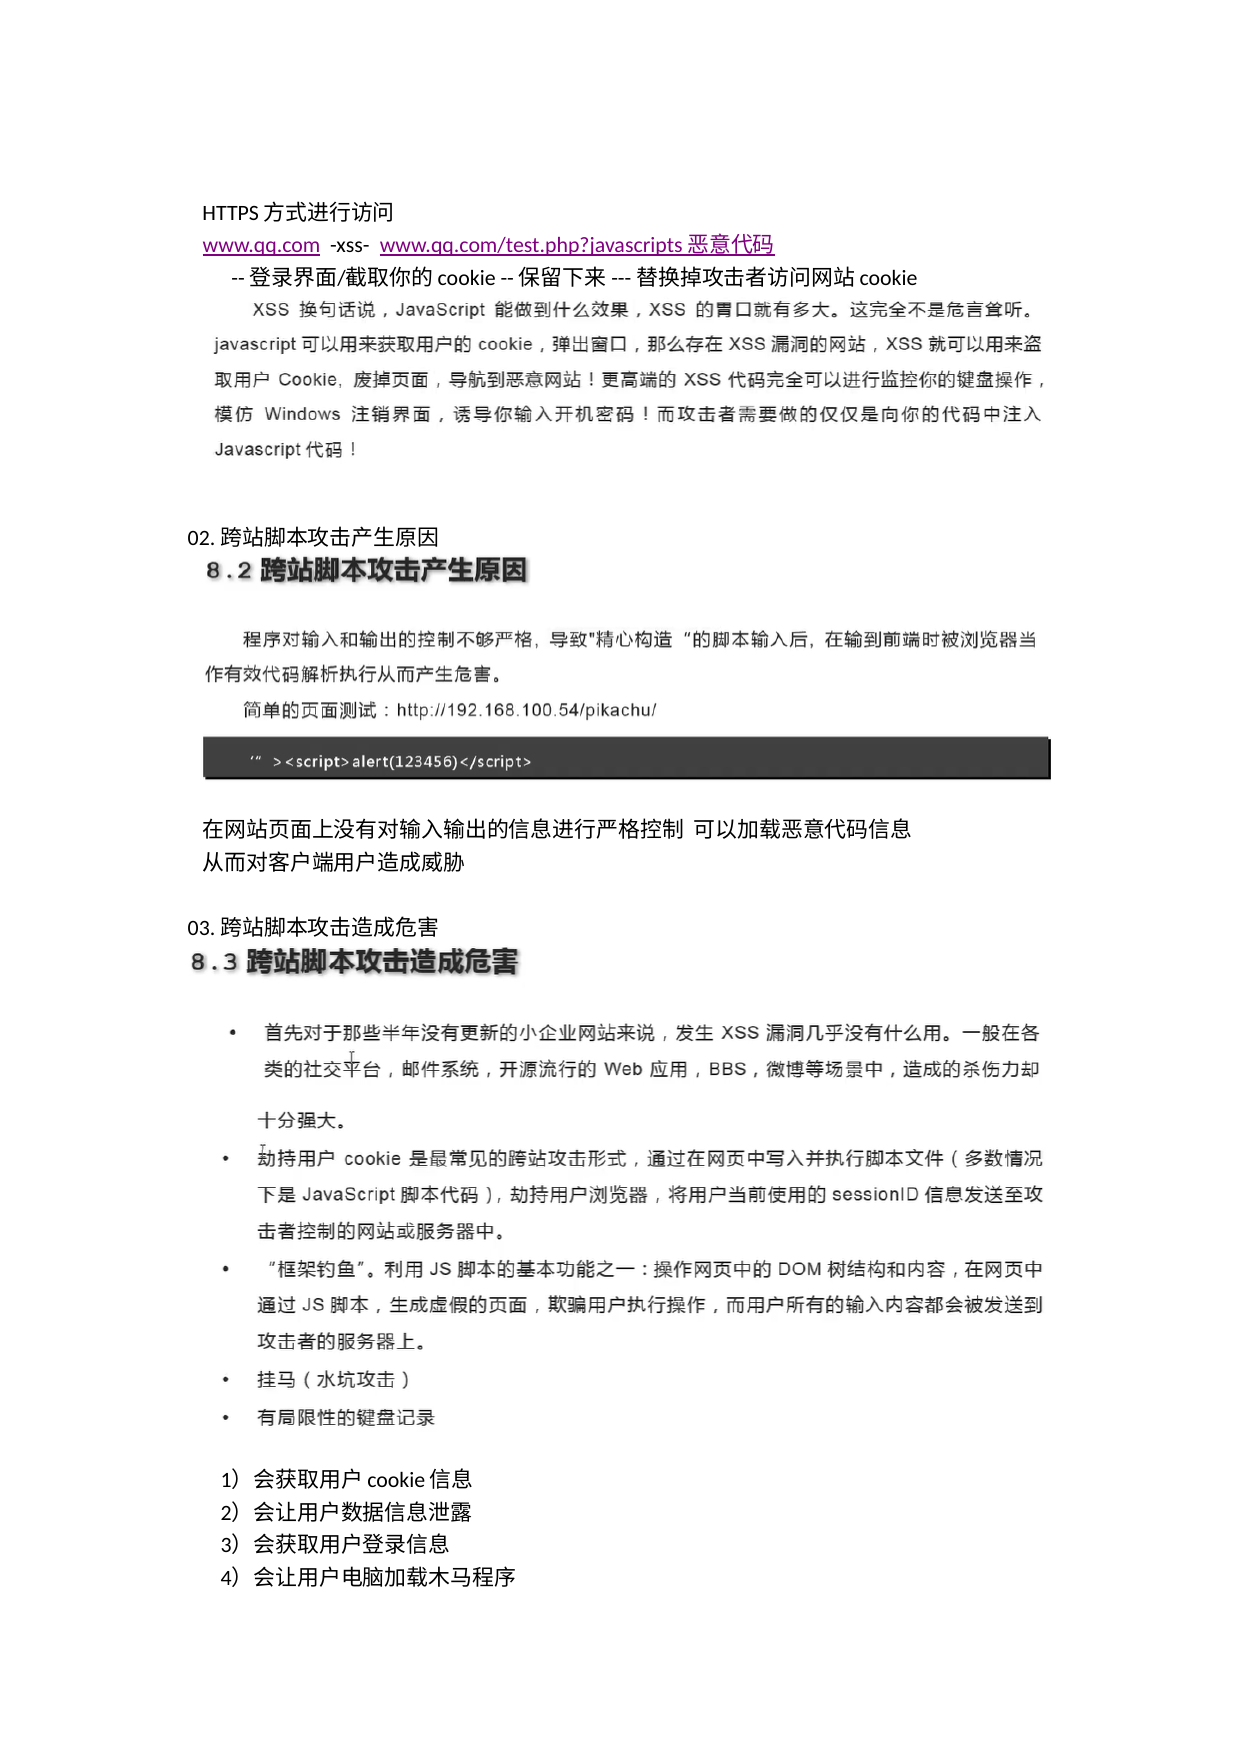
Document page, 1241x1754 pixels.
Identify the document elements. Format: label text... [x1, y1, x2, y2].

list 会获取用户cookie信息 [220, 1462, 1053, 1494]
text HTTPS方式进行访问 [187, 194, 1053, 227]
text -- 登录界面/截取你的cookie -- 保留下来 --- 替换掉攻击者访问网站cookie [187, 259, 1053, 292]
picture [187, 1104, 1053, 1432]
picture [187, 552, 1053, 783]
list 会获取用户登录信息 [220, 1527, 1053, 1559]
text 03. 跨站脚本攻击造成危害 [187, 909, 1053, 942]
list 会让用户数据信息泄露 [220, 1494, 1053, 1527]
picture [187, 292, 1053, 464]
text www.qq.com -xss- www.qq.com/test.php?javascripts恶意代码 [187, 227, 1053, 259]
text 02. 跨站脚本攻击产生原因 [187, 519, 1053, 552]
text 在网站页面上没有对输入输出的信息进行严格控制 可以加载恶意代码信息 [187, 812, 1053, 844]
picture [187, 942, 1053, 1085]
text 从而对客户端用户造成威胁 [187, 844, 1053, 877]
list 会让用户电脑加载木马程序 [220, 1559, 1053, 1592]
